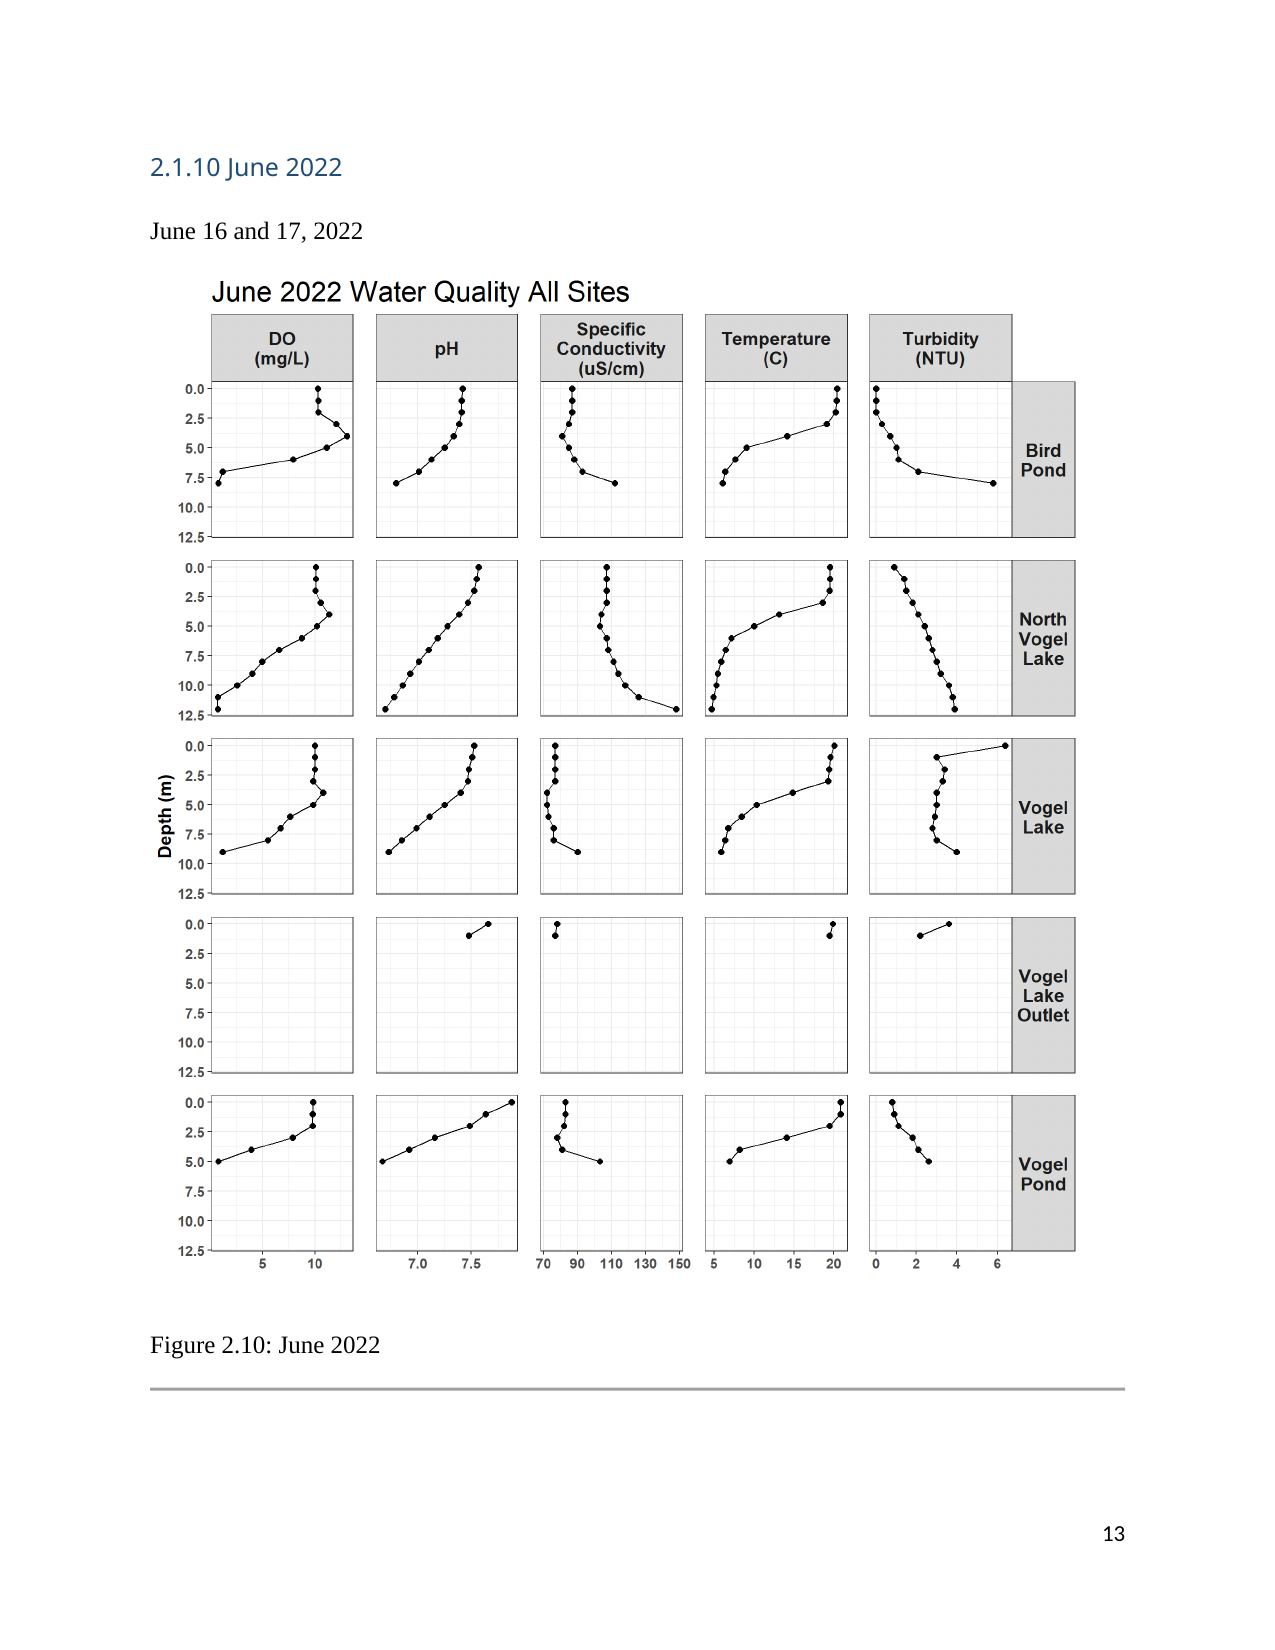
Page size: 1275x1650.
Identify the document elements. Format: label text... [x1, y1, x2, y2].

text Figure 2.10: June 2022 [150, 1330, 1125, 1358]
picture [150, 273, 1082, 1299]
text June 16 and 17, 2022 [150, 216, 1125, 245]
subtitle 2.1.10 June 2022 [150, 150, 1125, 184]
